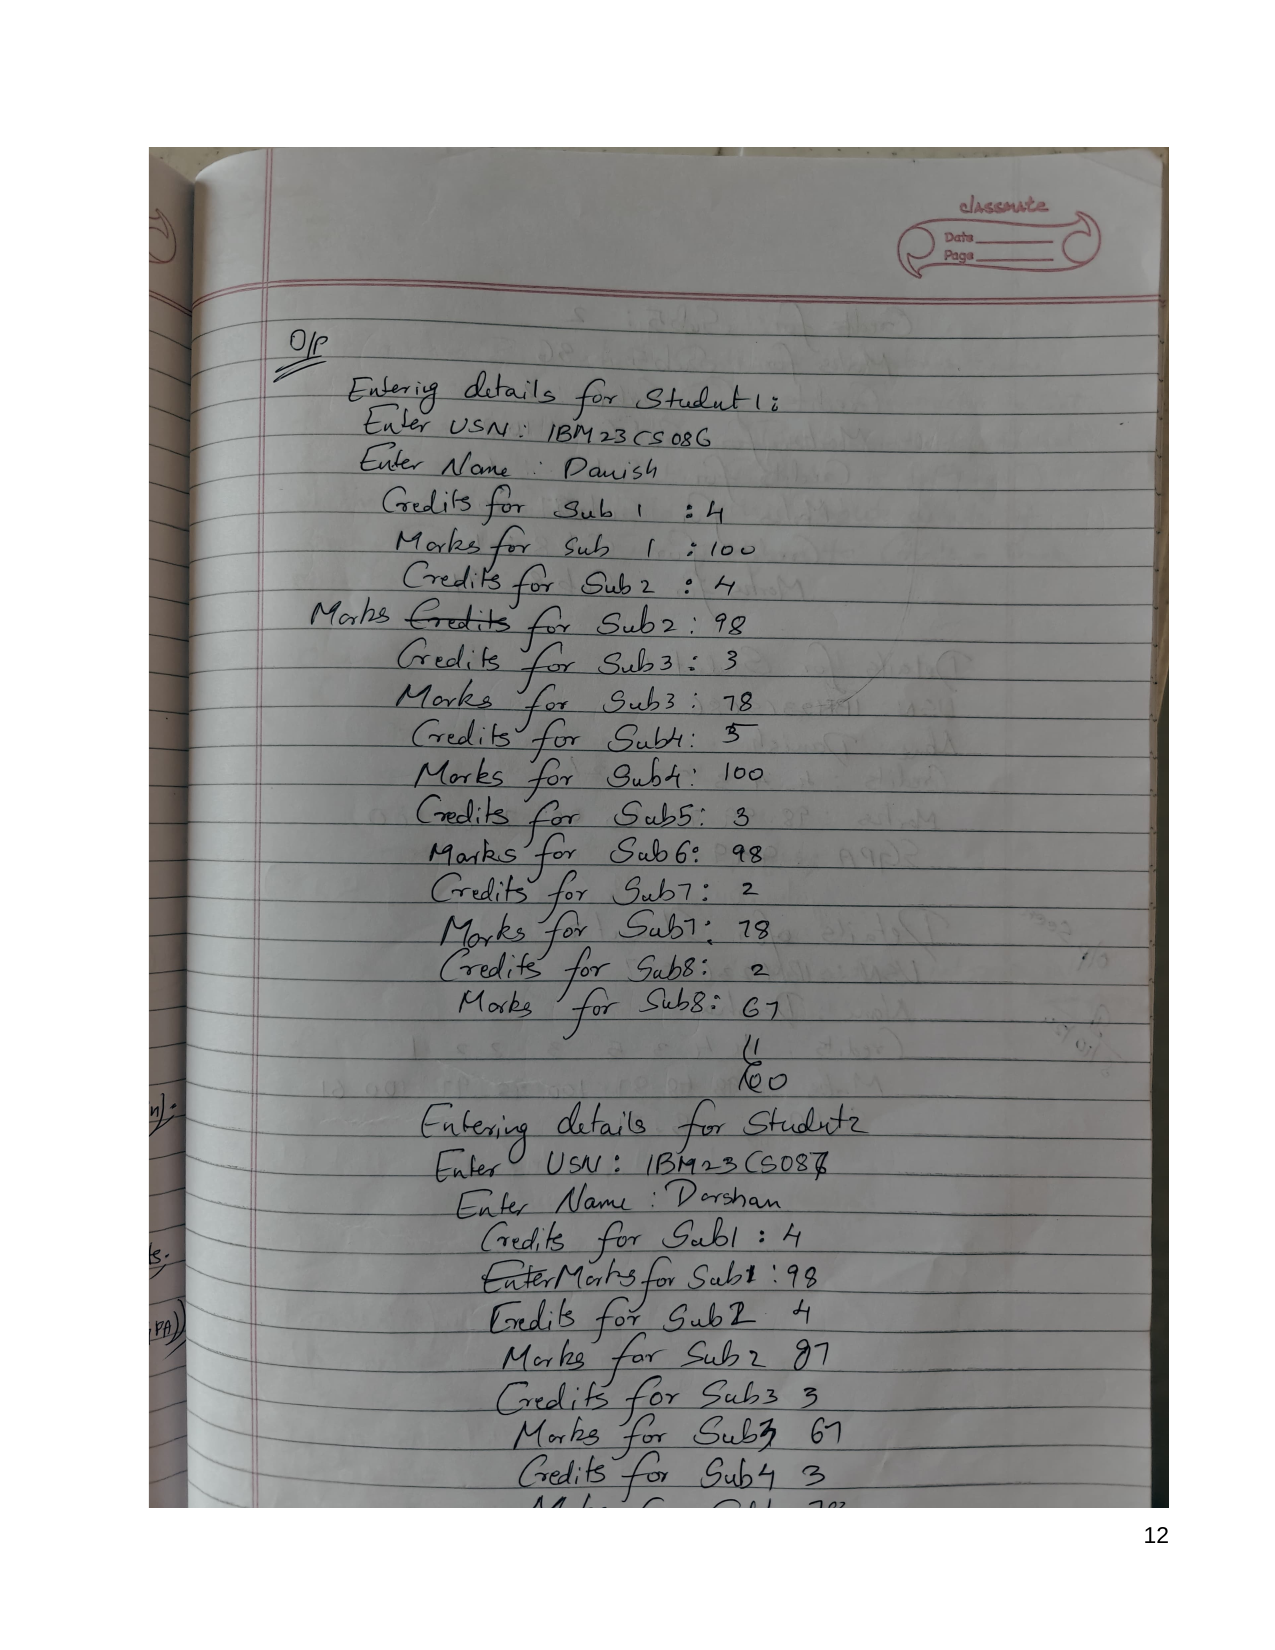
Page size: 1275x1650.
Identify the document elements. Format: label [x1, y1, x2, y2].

picture [148, 147, 1169, 1508]
